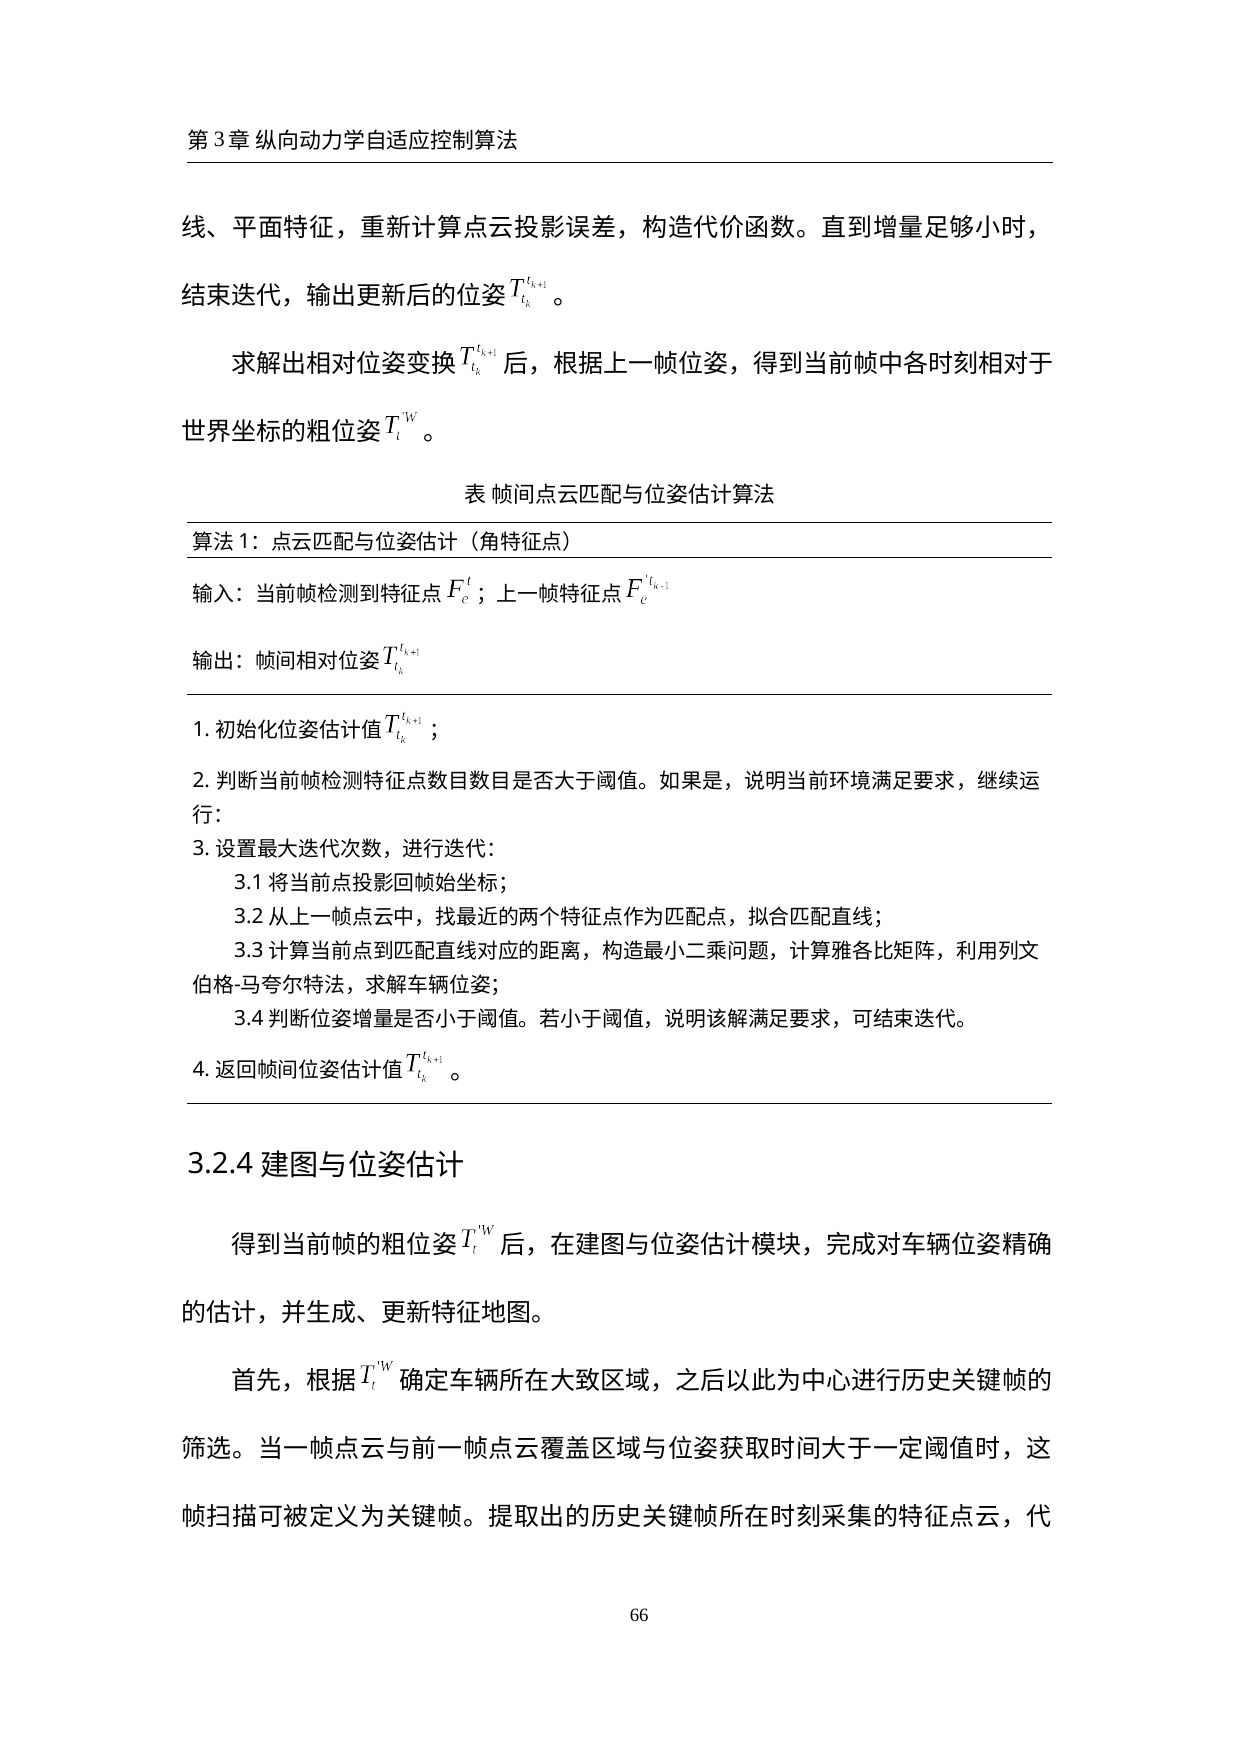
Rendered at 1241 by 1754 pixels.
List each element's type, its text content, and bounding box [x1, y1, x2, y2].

text 得到当前帧的粗位姿后，在建图与位姿估计模块，完成对车辆位姿精确的估计，并生成、更新特征地图。 [181, 1209, 1053, 1345]
table_cell 4. 返回帧间位姿估计值。 [187, 1035, 1052, 1102]
table_cell 输出：帧间相对位姿 [187, 626, 1052, 694]
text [181, 1345, 1053, 1548]
table_cell 3.3 计算当前点到匹配直线对应的距离，构造最小二乘问题，计算雅各比矩阵，利用列文伯格-马夸尔特法，求解车辆位姿； [187, 933, 1052, 1001]
table_header 算法1：点云匹配与位姿估计（角特征点） [187, 523, 1052, 557]
text 求解出相对位姿变换后，根据上一帧位姿，得到当前帧中各时刻相对于世界坐标的粗位姿。 [181, 327, 1053, 463]
table_cell 输入：当前帧检测到特征点；上一帧特征点 [187, 558, 1052, 626]
table_cell 3. 设置最大迭代次数，进行迭代： [187, 831, 1052, 865]
text 表 帧间点云匹配与位姿估计算法 [187, 476, 1053, 509]
text 3.2.4 建图与位姿估计 [187, 1128, 1053, 1196]
table_cell 1. 初始化位姿估计值； [187, 695, 1052, 763]
table_cell 3.2 从上一帧点云中，找最近的两个特征点作为匹配点，拟合匹配直线； [187, 899, 1052, 933]
table_cell 2. 判断当前帧检测特征点数目数目是否大于阈值。如果是，说明当前环境满足要求，继续运行： [187, 763, 1052, 831]
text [181, 191, 1053, 327]
table_cell 3.1 将当前点投影回帧始坐标； [187, 865, 1052, 899]
table_cell 3.4 判断位姿增量是否小于阈值。若小于阈值，说明该解满足要求，可结束迭代。 [187, 1001, 1052, 1034]
